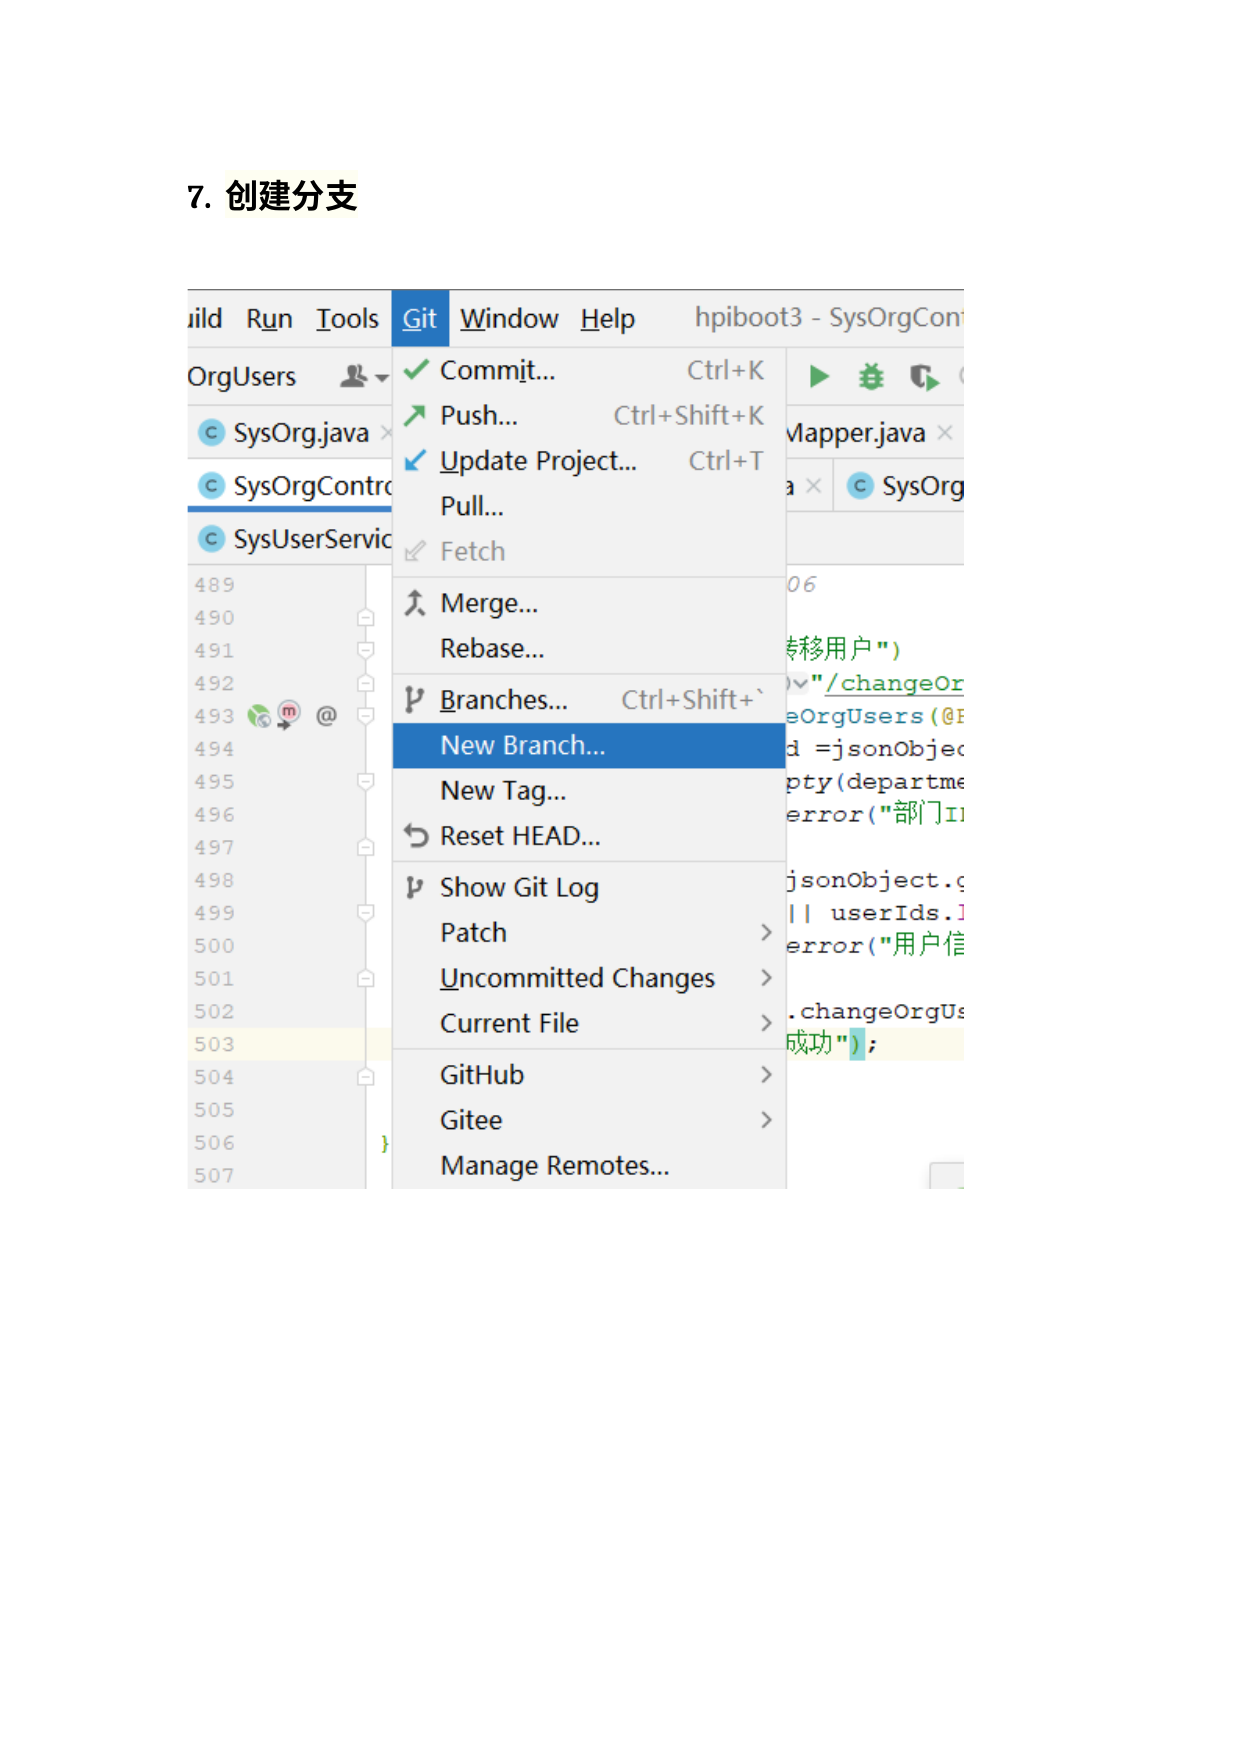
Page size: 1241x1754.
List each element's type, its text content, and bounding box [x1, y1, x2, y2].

subtitle 创建分支 [187, 162, 1053, 227]
picture [187, 289, 964, 1189]
